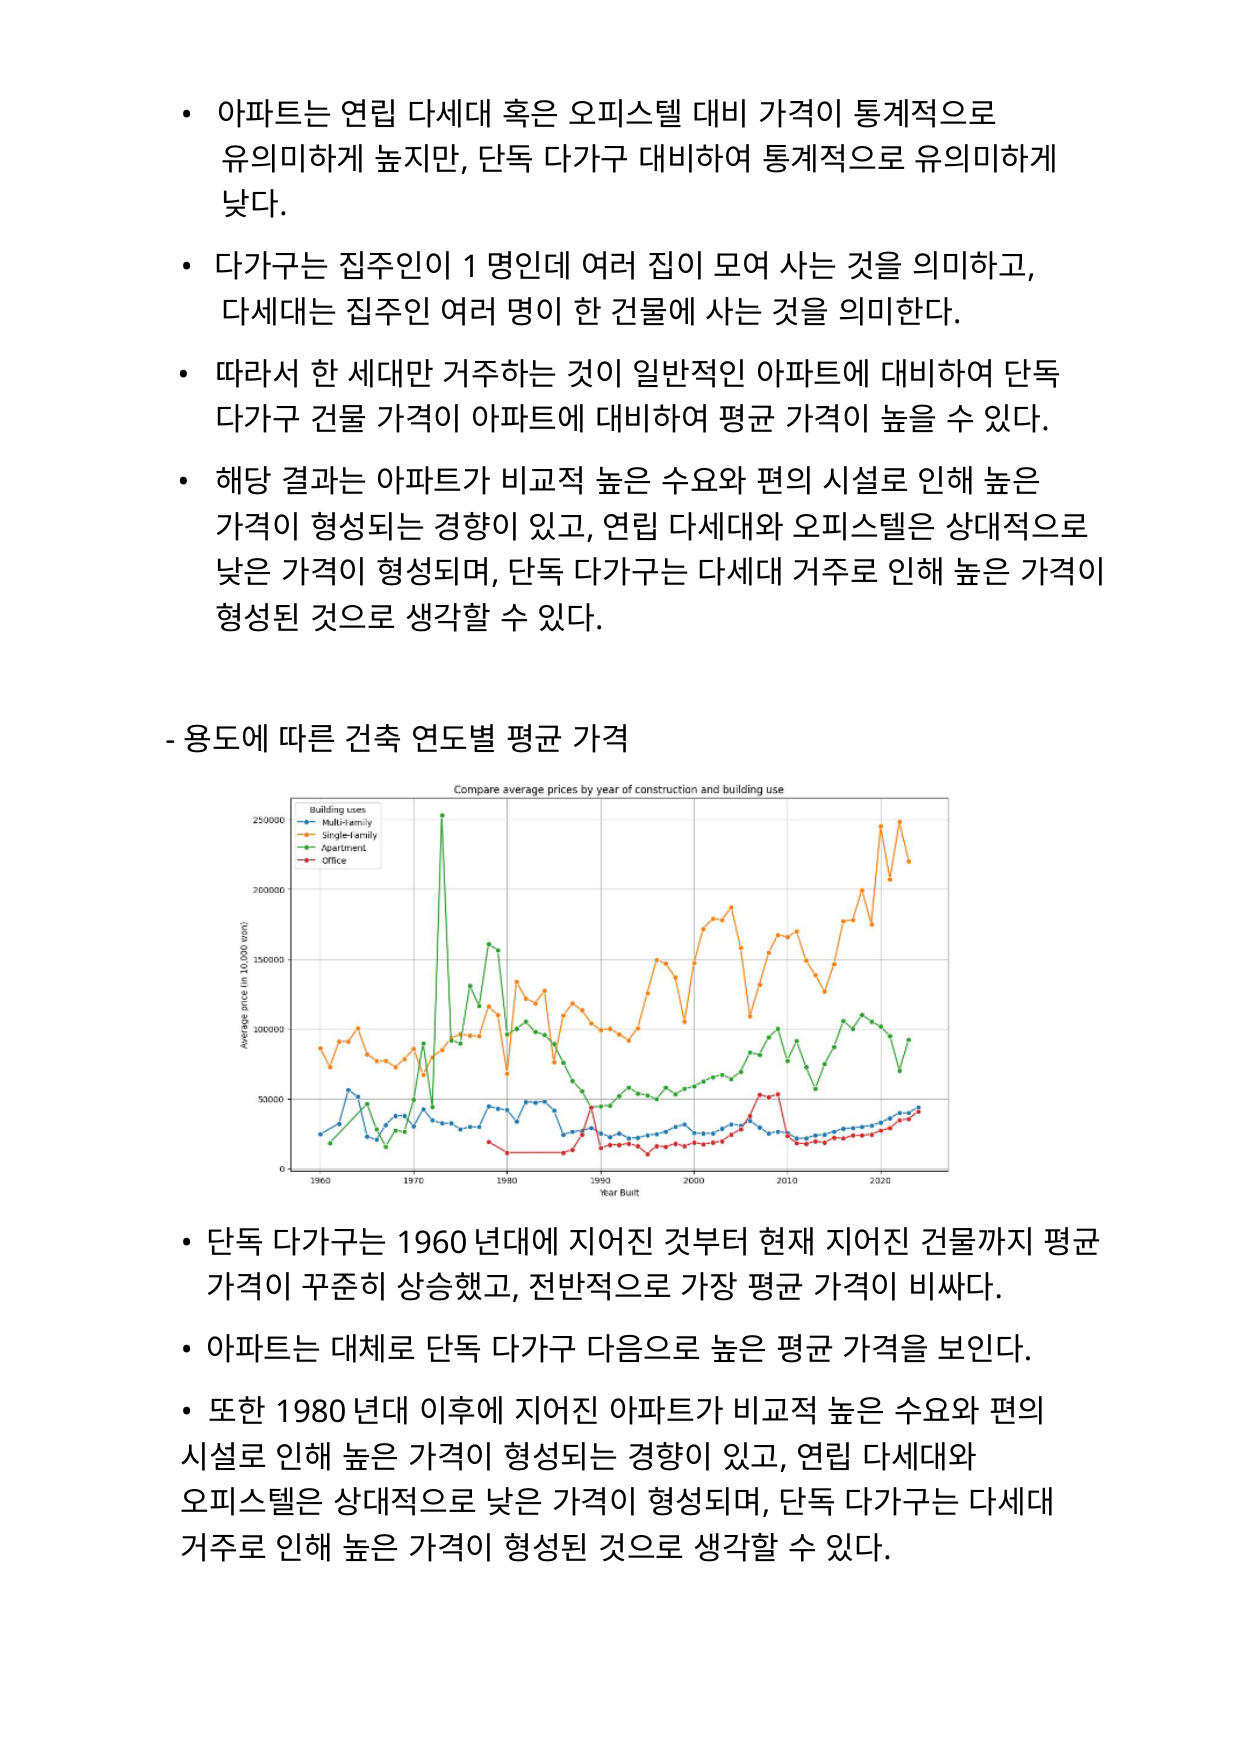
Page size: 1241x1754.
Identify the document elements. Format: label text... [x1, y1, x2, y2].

text • 또한 1980년대 이후에 지어진 아파트가 비교적 높은 수요와 편의 시설로 인해 높은 가격이 형성되는 경향이 있고, 연립 다세대와 오피스텔은 상대적으로 낮은 가격이 형성되며, 단독 다가구는 다세대 거주로 인해 높은 가격이 형성된 것으로 생각할 수 있다. [181, 1387, 1122, 1568]
text - 용도에 따른 건축 연도별 평균 가격 [118, 714, 1122, 759]
list 따라서 한 세대만 거주하는 것이 일반적인 아파트에 대비하여 단독 다가구 건물 가격이 아파트에 대비하여 평균 가격이 높을 수 있다. [177, 349, 1122, 440]
list 해당 결과는 아파트가 비교적 높은 수요와 편의 시설로 인해 높은 가격이 형성되는 경향이 있고, 연립 다세대와 오피스텔은 상대적으로 낮은 가격이 형성되며, 단독 다가구는 다세대 거주로 인해 높은 가격이 형성된 것으로 생각할 수 있다. [177, 457, 1122, 638]
text • 다가구는 집주인이 1명인데 여러 집이 모여 사는 것을 의미하고, 다세대는 집주인 여러 명이 한 건물에 사는 것을 의미한다. [181, 242, 1122, 332]
text • 아파트는 대체로 단독 다가구 다음으로 높은 평균 가격을 보인다. [181, 1324, 1122, 1370]
text • 아파트는 연립 다세대 혹은 오피스텔 대비 가격이 통계적으로 유의미하게 높지만, 단독 다가구 대비하여 통계적으로 유의미하게 낮다. [181, 89, 1122, 225]
picture [230, 771, 961, 1201]
